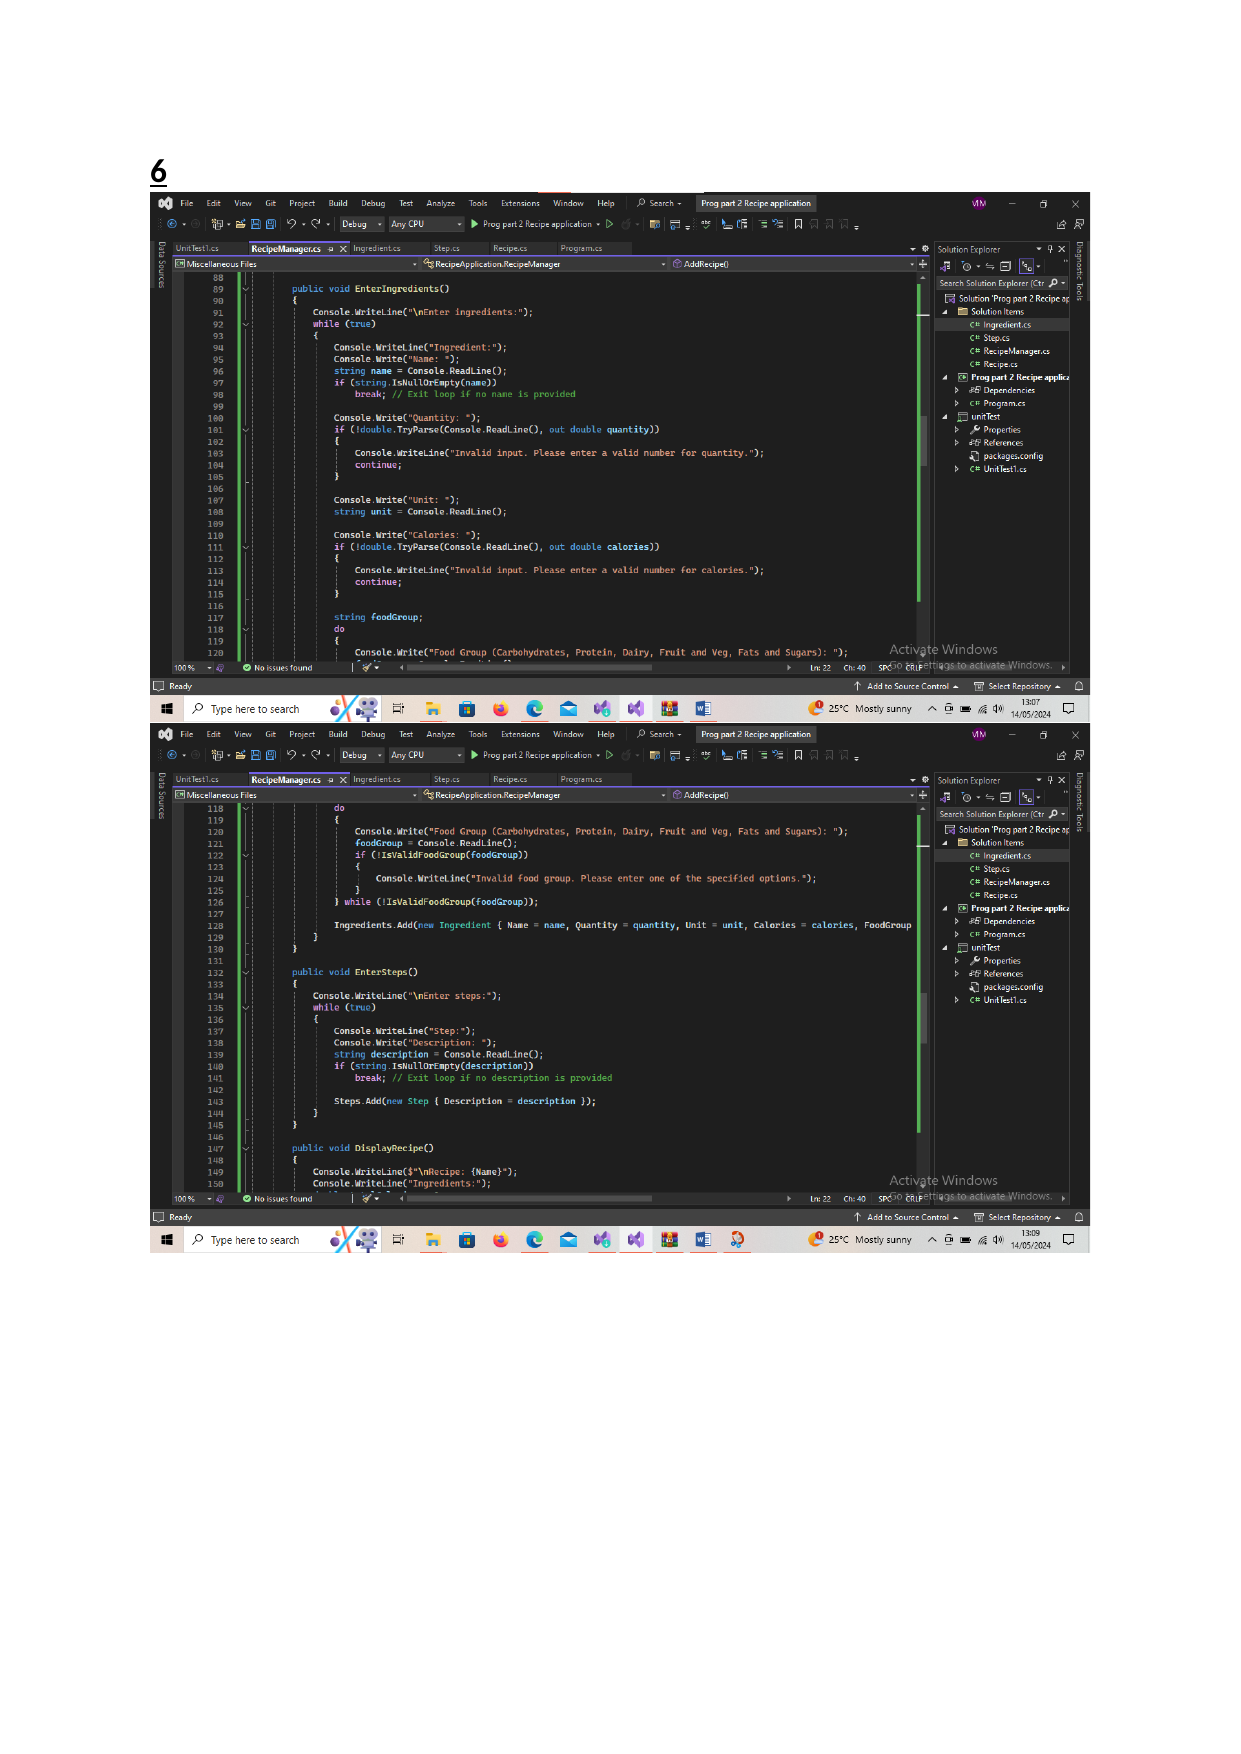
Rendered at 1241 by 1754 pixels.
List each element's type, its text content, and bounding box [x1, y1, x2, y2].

picture [150, 192, 1091, 722]
text 6 [150, 150, 1090, 192]
picture [150, 723, 1091, 1253]
